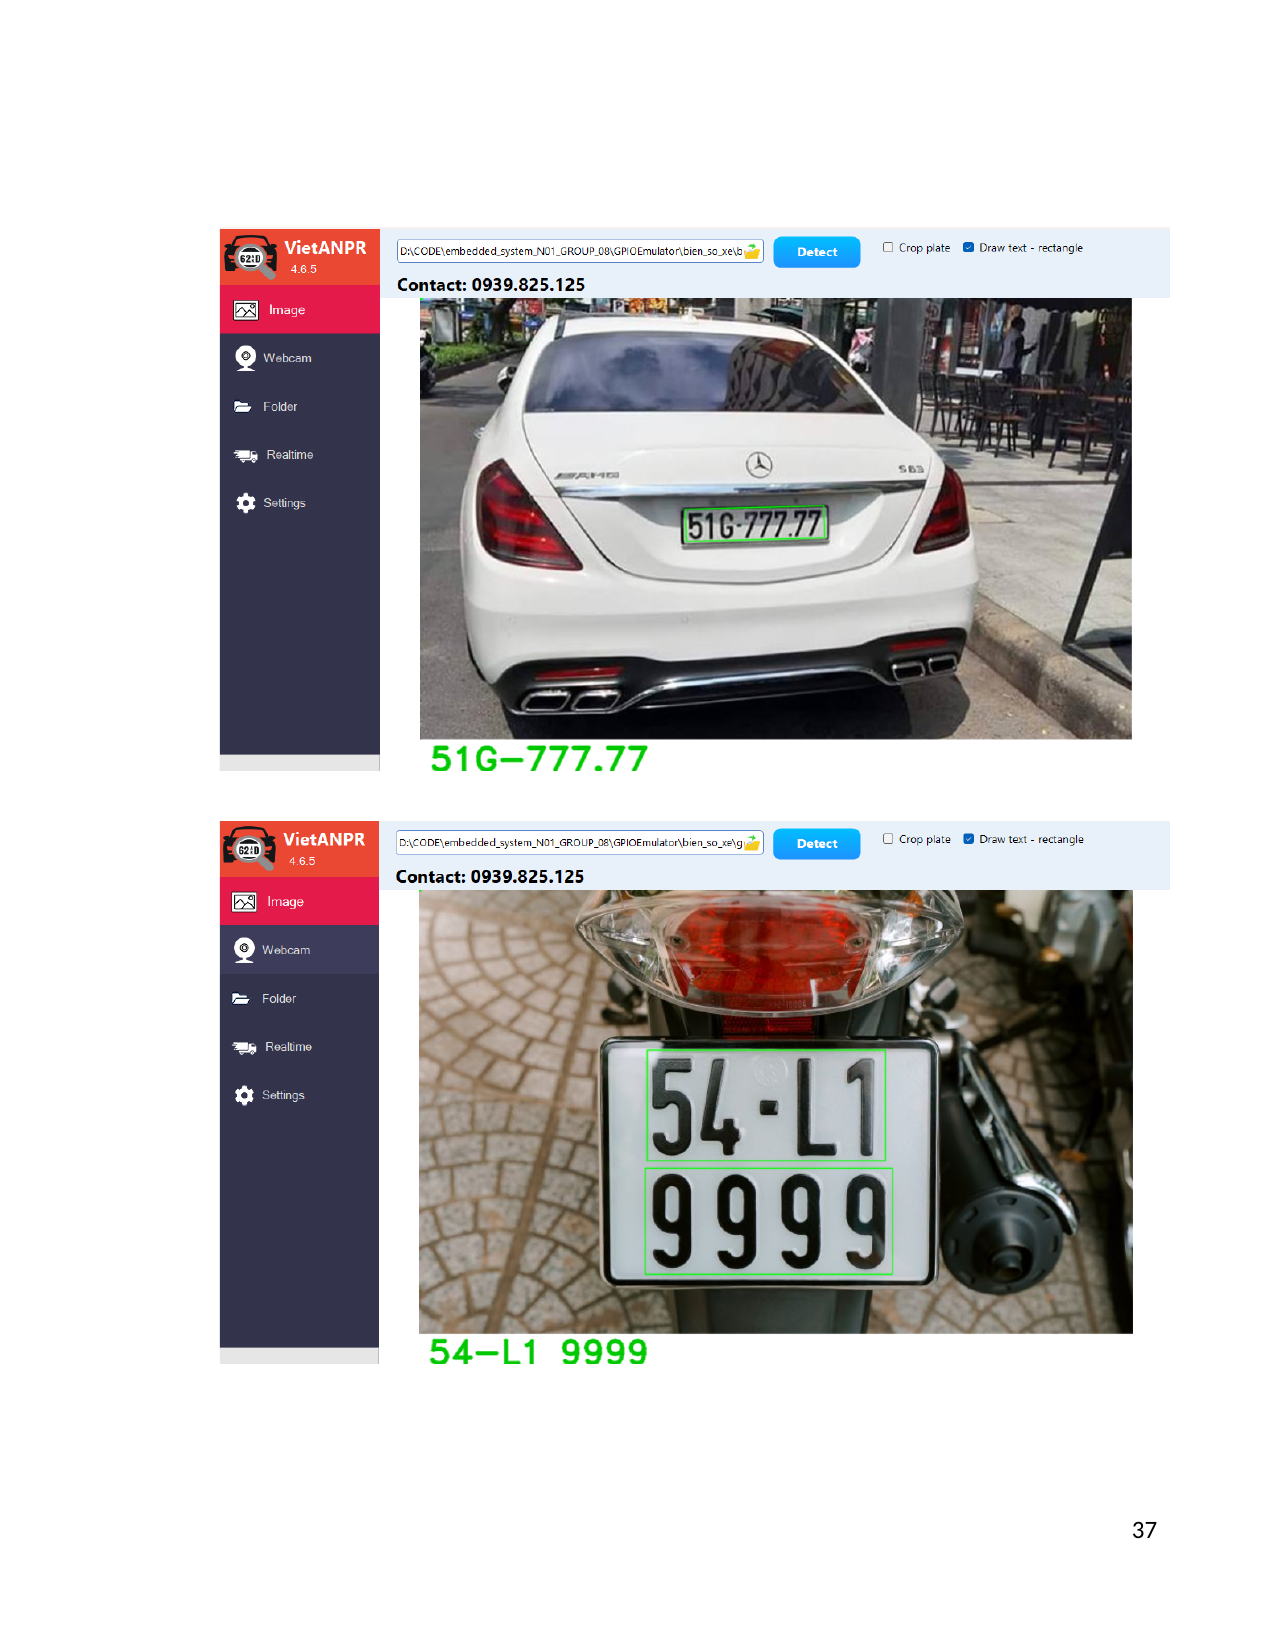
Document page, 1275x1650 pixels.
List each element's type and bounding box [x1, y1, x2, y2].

picture [219, 821, 1170, 1364]
picture [219, 227, 1170, 771]
